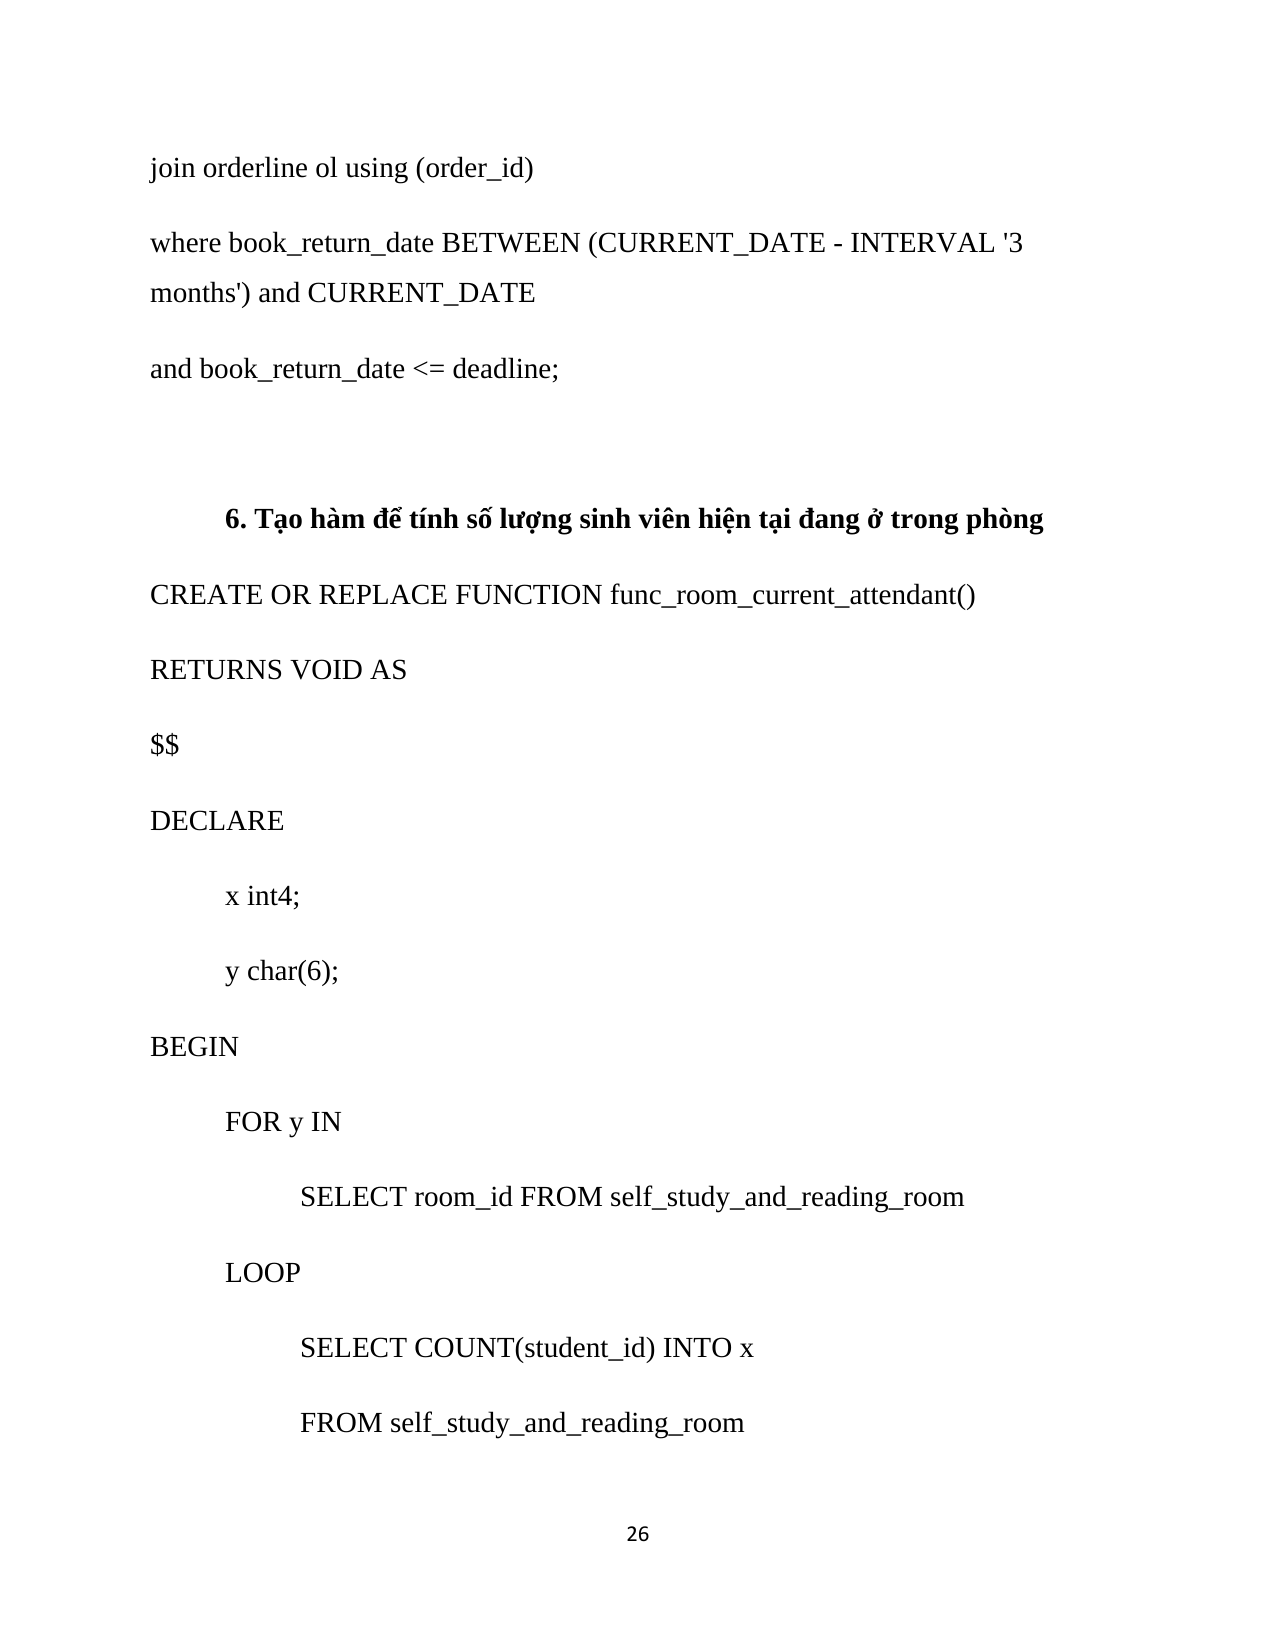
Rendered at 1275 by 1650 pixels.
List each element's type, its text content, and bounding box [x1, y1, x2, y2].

text y char(6); [150, 953, 1125, 987]
text where book_return_date BETWEEN (CURRENT_DATE - INTERVAL '3 months') and CURRENT_DATE [150, 225, 1125, 309]
text and book_return_date <= deadline; [150, 351, 1125, 384]
text BEGIN [150, 1029, 1125, 1062]
text join orderline ol using (order_id) [150, 150, 1125, 183]
text LOOP [150, 1255, 1125, 1288]
text $$ [150, 727, 1125, 761]
text FOR y IN [150, 1104, 1125, 1138]
text CREATE OR REPLACE FUNCTION func_room_current_attendant() [150, 577, 1125, 610]
text x int4; [150, 878, 1125, 912]
text RETURNS VOID AS [150, 652, 1125, 686]
text SELECT COUNT(student_id) INTO x [150, 1330, 1125, 1363]
text DECLARE [150, 803, 1125, 836]
text SELECT room_id FROM self_study_and_reading_room [150, 1179, 1125, 1213]
text 6. Tạo hàm để tính số lượng sinh viên hiện tại đang ở trong phòng [150, 502, 1125, 535]
text FROM self_study_and_reading_room [150, 1405, 1125, 1439]
